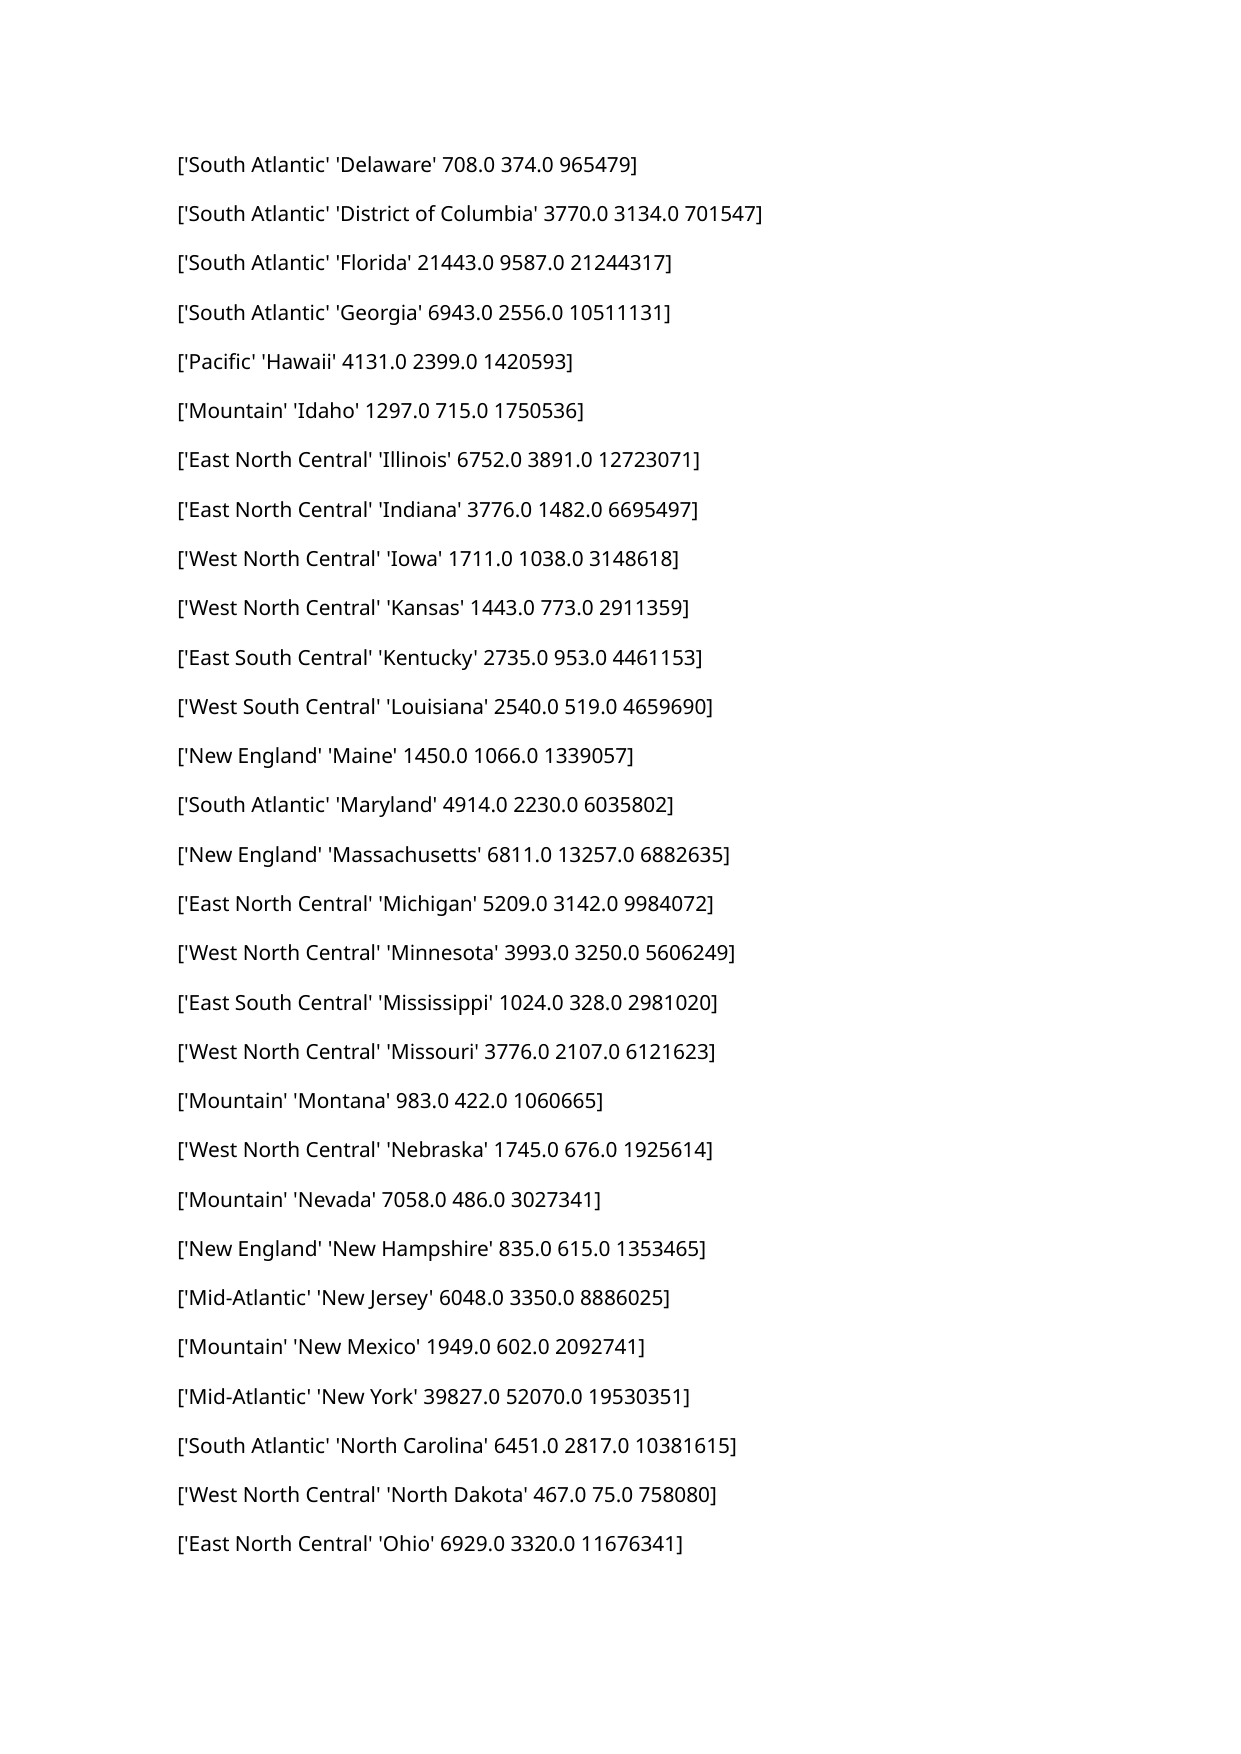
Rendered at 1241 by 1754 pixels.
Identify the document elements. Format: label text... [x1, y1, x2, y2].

text ['South Atlantic' 'North Carolina' 6451.0 2817.0 10381615] [150, 1431, 1090, 1459]
text ['East North Central' 'Michigan' 5209.0 3142.0 9984072] [150, 889, 1090, 917]
text ['West North Central' 'Iowa' 1711.0 1038.0 3148618] [150, 544, 1090, 573]
text ['West North Central' 'Minnesota' 3993.0 3250.0 5606249] [150, 938, 1090, 967]
text ['Mid-Atlantic' 'New York' 39827.0 52070.0 19530351] [150, 1382, 1090, 1410]
text ['South Atlantic' 'Delaware' 708.0 374.0 965479] [150, 150, 1090, 178]
text ['South Atlantic' 'District of Columbia' 3770.0 3134.0 701547] [150, 199, 1090, 228]
text ['Mountain' 'Nevada' 7058.0 486.0 3027341] [150, 1185, 1090, 1213]
text ['New England' 'Massachusetts' 6811.0 13257.0 6882635] [150, 840, 1090, 868]
text ['East North Central' 'Illinois' 6752.0 3891.0 12723071] [150, 446, 1090, 474]
text ['West South Central' 'Louisiana' 2540.0 519.0 4659690] [150, 692, 1090, 720]
text ['East South Central' 'Mississippi' 1024.0 328.0 2981020] [150, 988, 1090, 1016]
text ['Mountain' 'Montana' 983.0 422.0 1060665] [150, 1086, 1090, 1114]
text ['Mountain' 'Idaho' 1297.0 715.0 1750536] [150, 396, 1090, 425]
text ['New England' 'New Hampshire' 835.0 615.0 1353465] [150, 1234, 1090, 1262]
text ['East North Central' 'Ohio' 6929.0 3320.0 11676341] [150, 1529, 1090, 1558]
text ['New England' 'Maine' 1450.0 1066.0 1339057] [150, 741, 1090, 770]
text ['East North Central' 'Indiana' 3776.0 1482.0 6695497] [150, 495, 1090, 523]
text ['West North Central' 'North Dakota' 467.0 75.0 758080] [150, 1480, 1090, 1509]
text ['Mountain' 'New Mexico' 1949.0 602.0 2092741] [150, 1332, 1090, 1361]
text ['South Atlantic' 'Maryland' 4914.0 2230.0 6035802] [150, 791, 1090, 819]
text ['West North Central' 'Kansas' 1443.0 773.0 2911359] [150, 593, 1090, 622]
text ['Pacific' 'Hawaii' 4131.0 2399.0 1420593] [150, 347, 1090, 376]
text ['South Atlantic' 'Florida' 21443.0 9587.0 21244317] [150, 248, 1090, 277]
text ['West North Central' 'Nebraska' 1745.0 676.0 1925614] [150, 1135, 1090, 1164]
text ['East South Central' 'Kentucky' 2735.0 953.0 4461153] [150, 643, 1090, 671]
text ['Mid-Atlantic' 'New Jersey' 6048.0 3350.0 8886025] [150, 1283, 1090, 1312]
text ['South Atlantic' 'Georgia' 6943.0 2556.0 10511131] [150, 298, 1090, 326]
text ['West North Central' 'Missouri' 3776.0 2107.0 6121623] [150, 1037, 1090, 1065]
